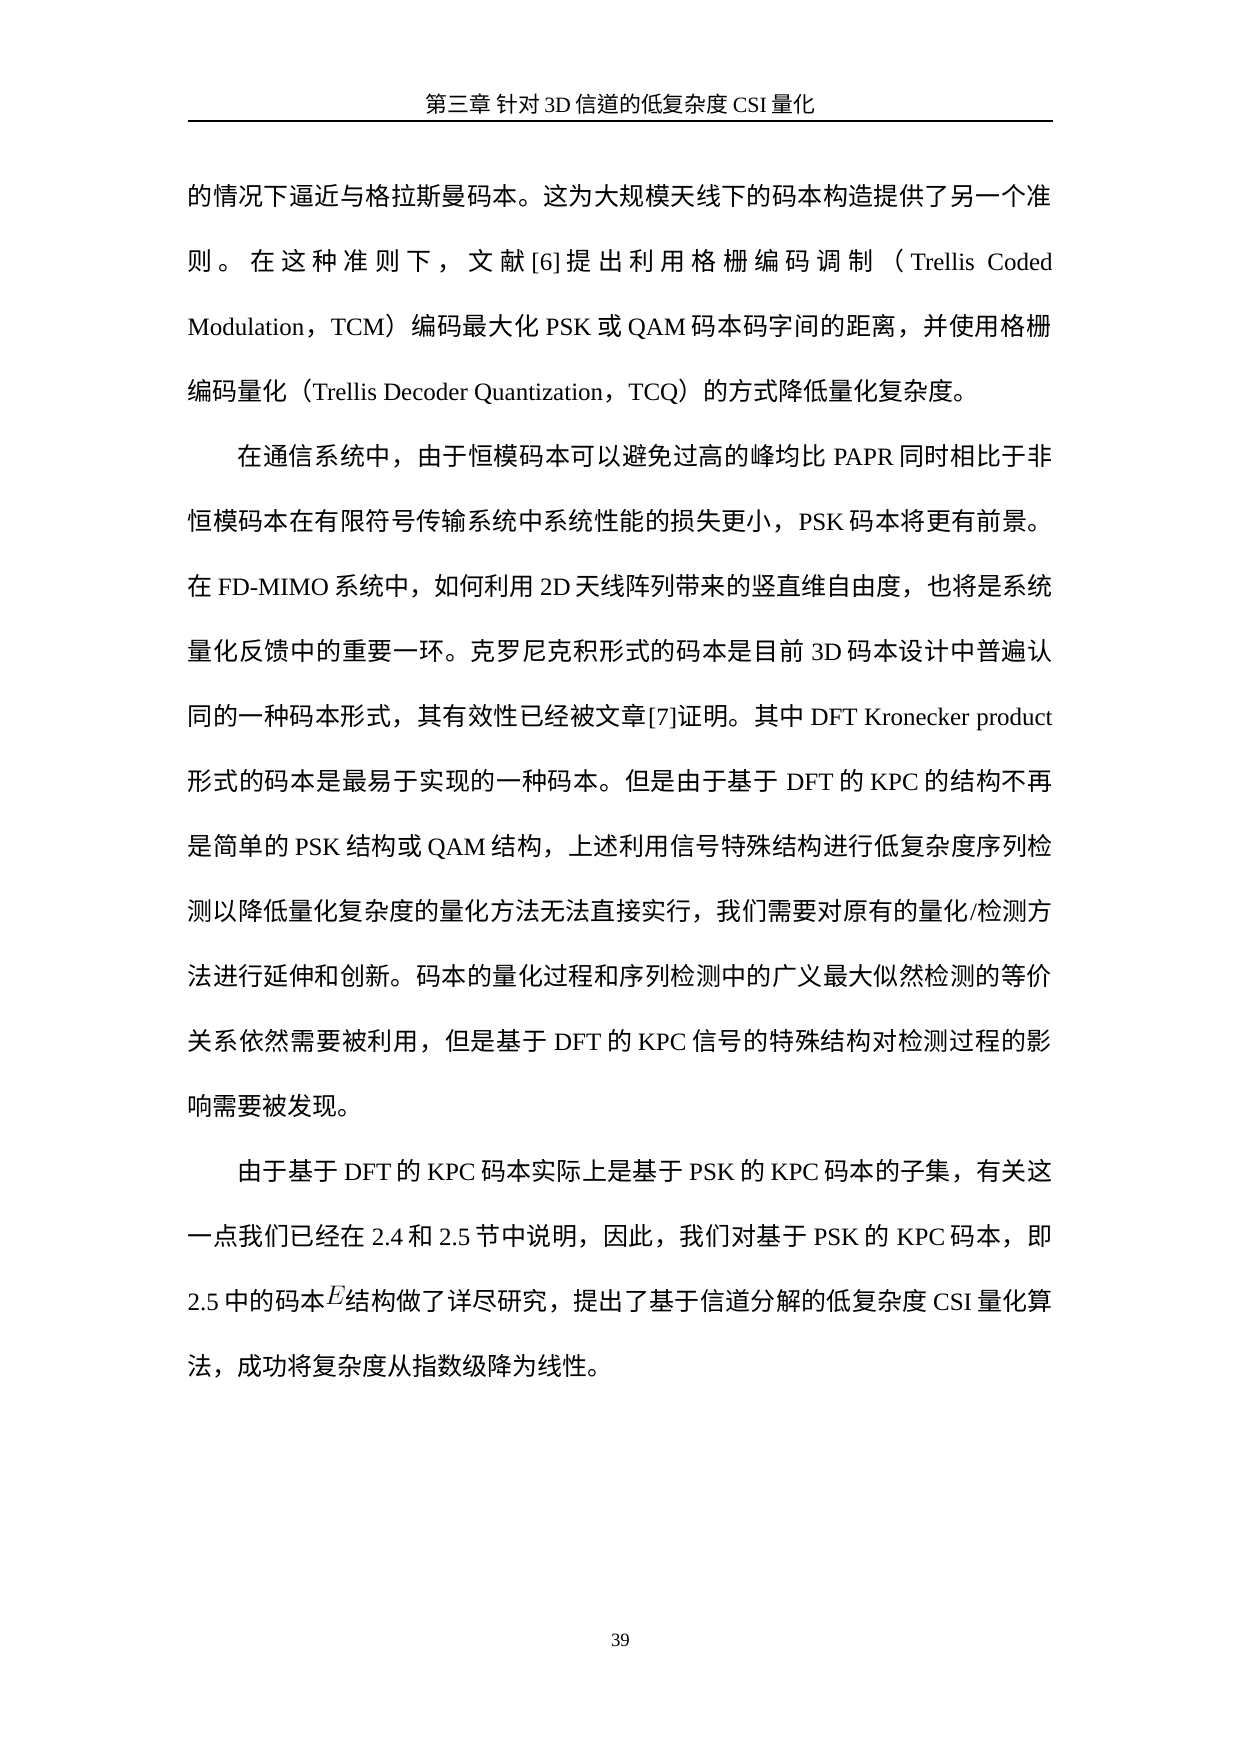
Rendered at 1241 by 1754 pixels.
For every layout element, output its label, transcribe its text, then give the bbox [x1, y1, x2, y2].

text 在通信系统中，由于恒模码本可以避免过高的峰均比PAPR同时相比于非恒模码本在有限符号传输系统中系统性能的损失更小，PSK码本将更有前景。在FD-MIMO系统中，如何利用2D天线阵列带来的竖直维自由度，也将是系统量化反馈中的重要一环。克罗尼克积形式的码本是目前3D码本设计中普遍认同的一种码本形式，其有效性已经被文章[7]证明。其中DFT Kronecker product形式的码本是最易于实现的一种码本。但是由于基于DFT的KPC的结构不再是简单的PSK结构或QAM结构，上述利用信号特殊结构进行低复杂度序列检测以降低量化复杂度的量化方法无法直接实行，我们需要对原有的量化/检测方法进行延伸和创新。码本的量化过程和序列检测中的广义最大似然检测的等价关系依然需要被利用，但是基于DFT的KPC信号的特殊结构对检测过程的影响需要被发现。 [187, 422, 1053, 1137]
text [187, 162, 1053, 422]
text 由于基于DFT的KPC码本实际上是基于PSK的KPC码本的子集，有关这一点我们已经在2.4和2.5节中说明，因此，我们对基于PSK的 KPC码本，即2.5中的码本结构做了详尽研究，提出了基于信道分解的低复杂度CSI量化算法，成功将复杂度从指数级降为线性。 [187, 1137, 1053, 1397]
